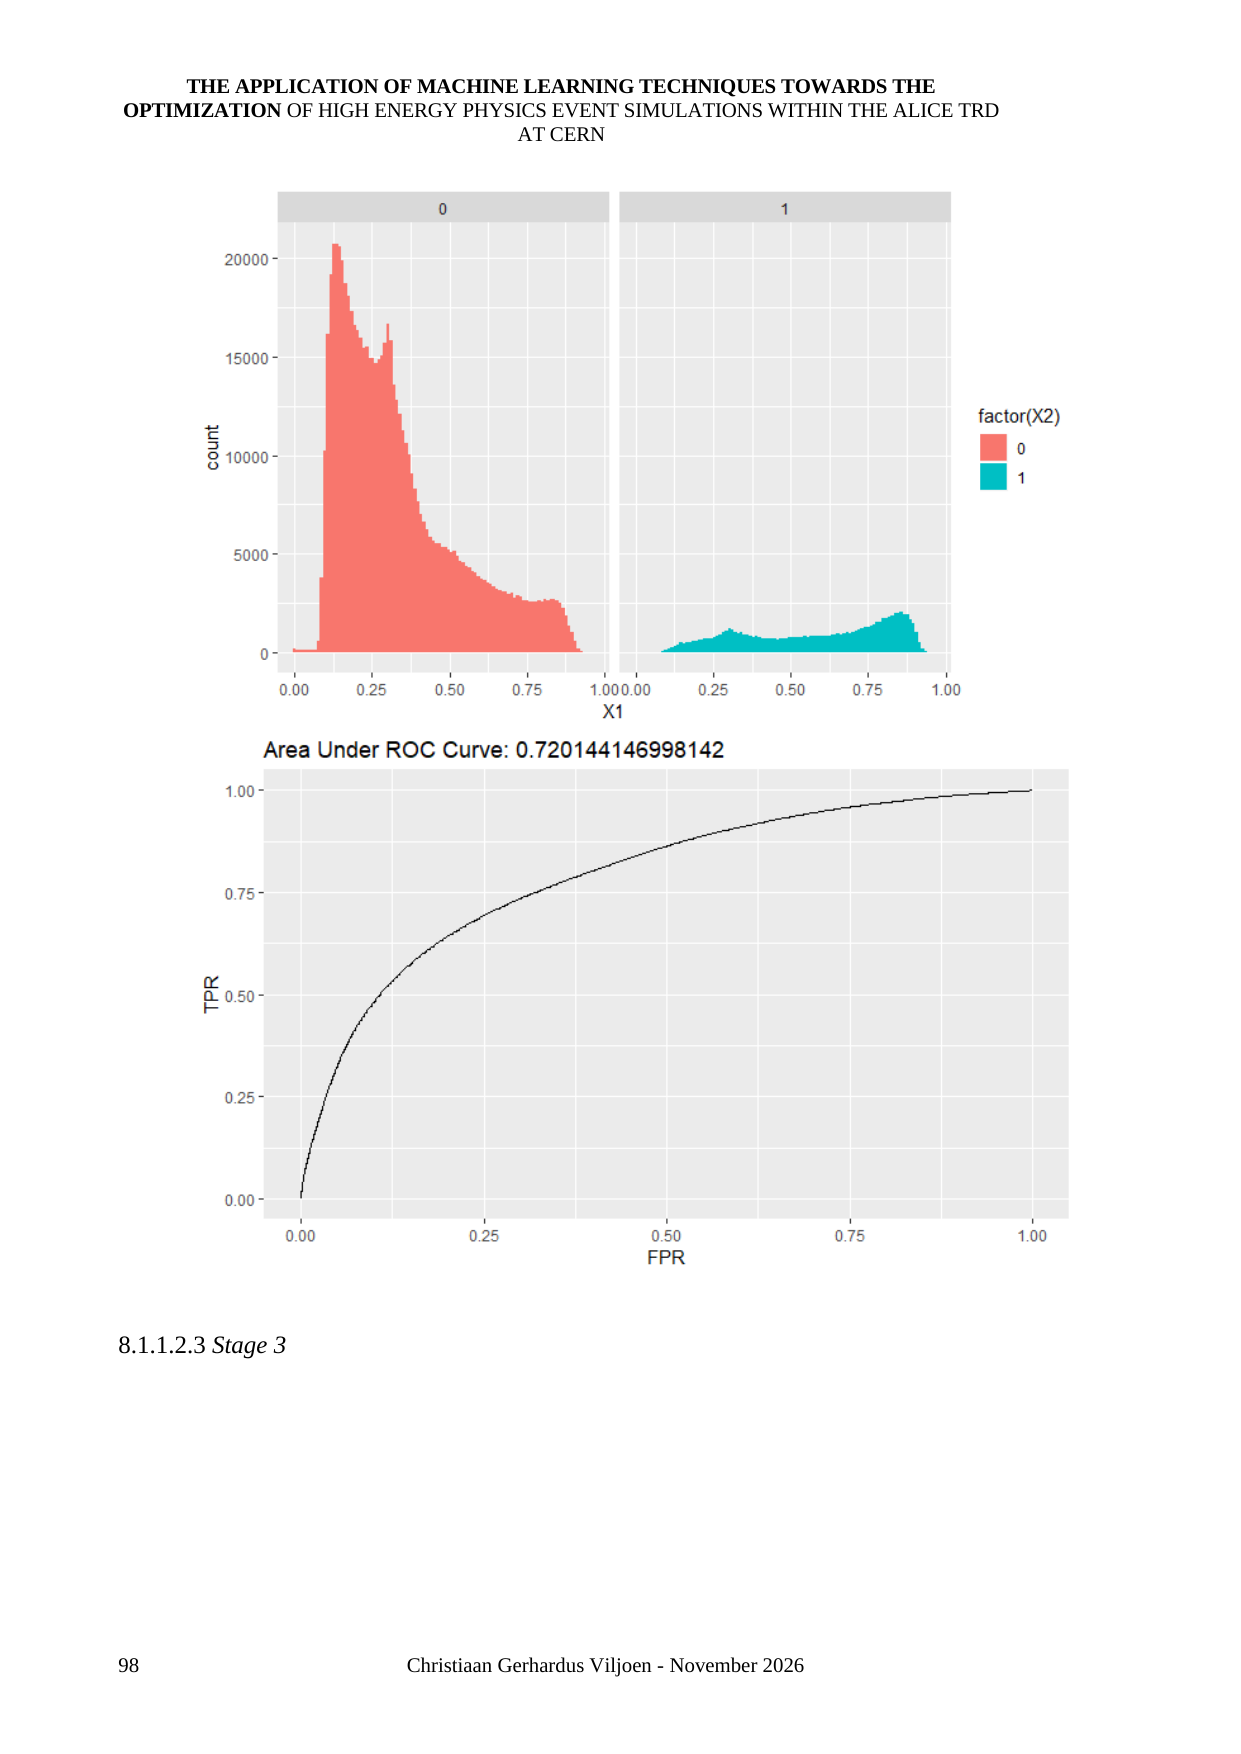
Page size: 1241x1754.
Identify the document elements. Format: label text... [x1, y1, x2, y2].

subtitle Stage 3 [118, 1331, 1004, 1359]
picture [193, 183, 1079, 1277]
